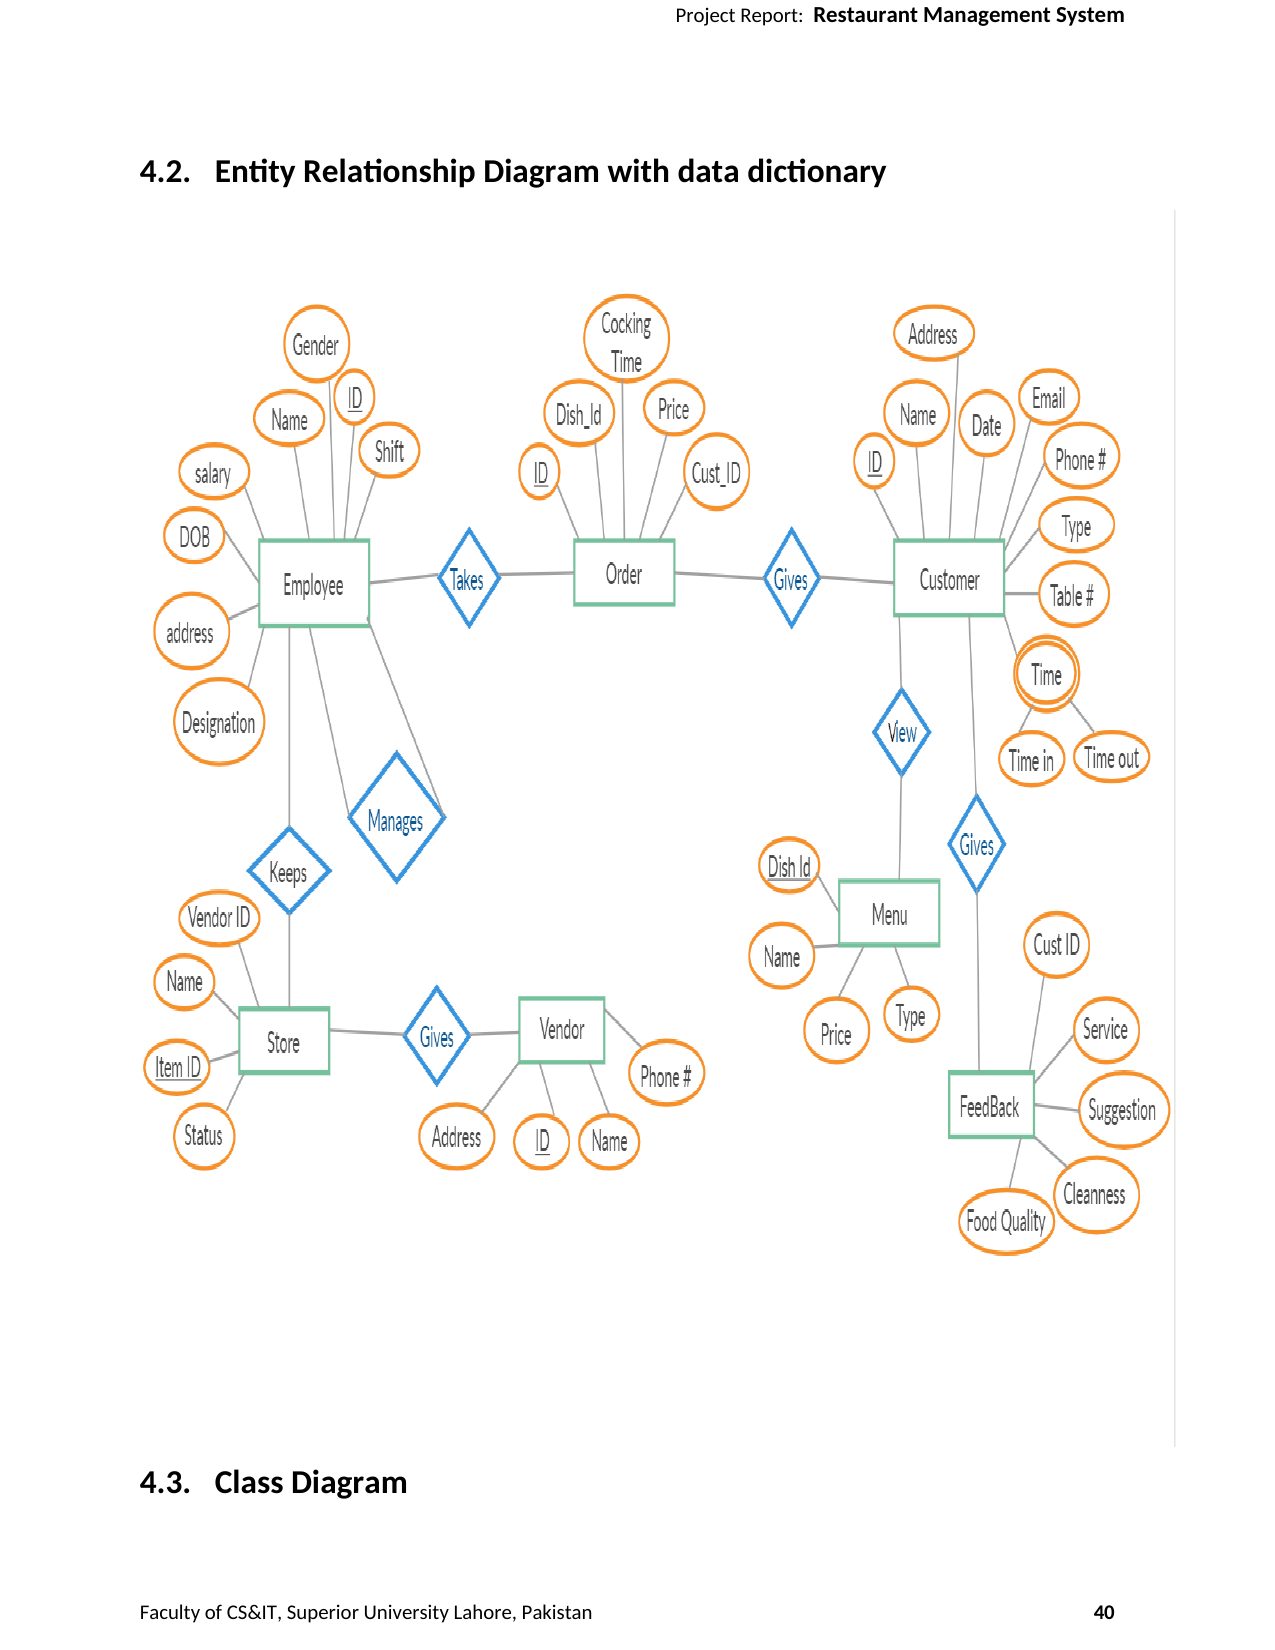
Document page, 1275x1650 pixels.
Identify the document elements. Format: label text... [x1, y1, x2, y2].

subtitle Class Diagram [139, 1461, 1125, 1502]
subtitle Entity Relationship Diagram with data dictionary [139, 150, 1125, 191]
picture [139, 210, 1179, 1447]
